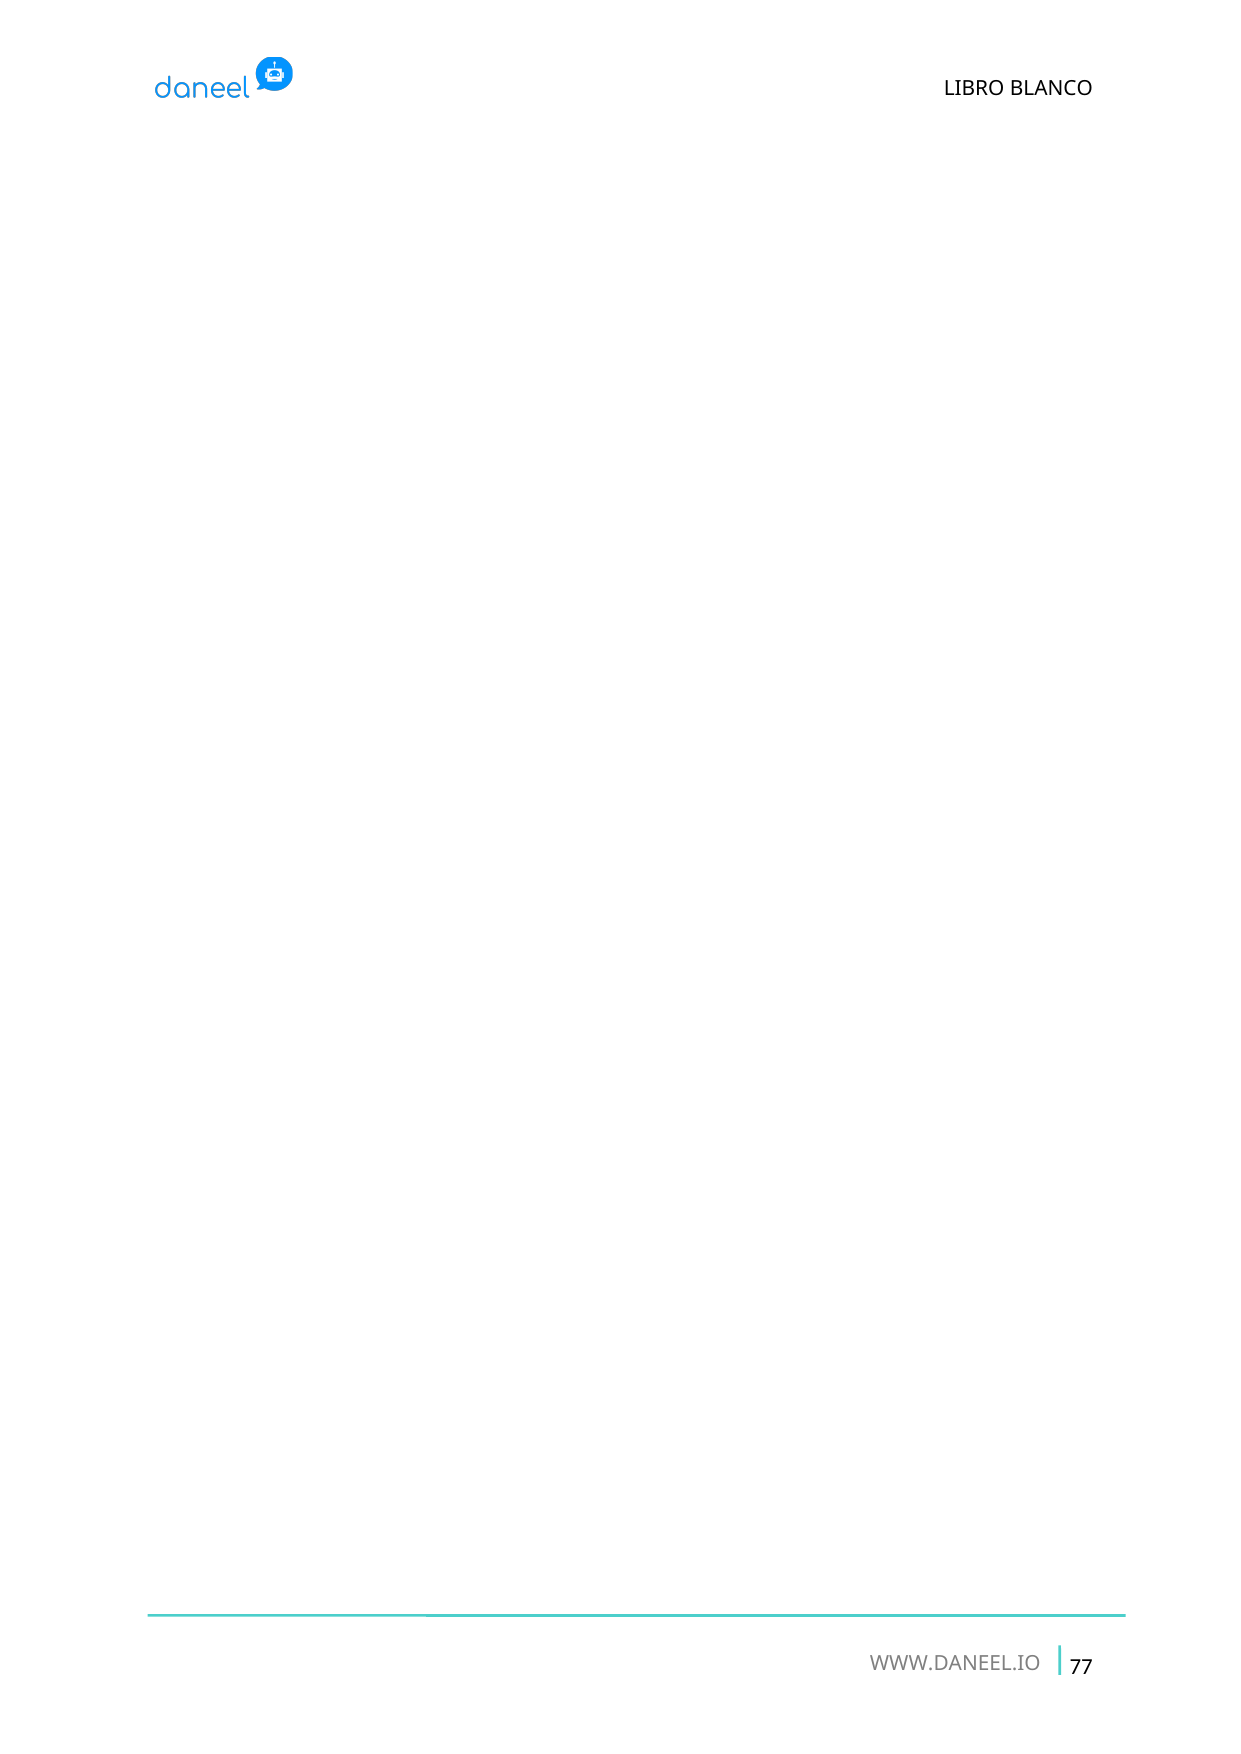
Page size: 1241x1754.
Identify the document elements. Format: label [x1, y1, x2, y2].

picture [155, 57, 293, 98]
